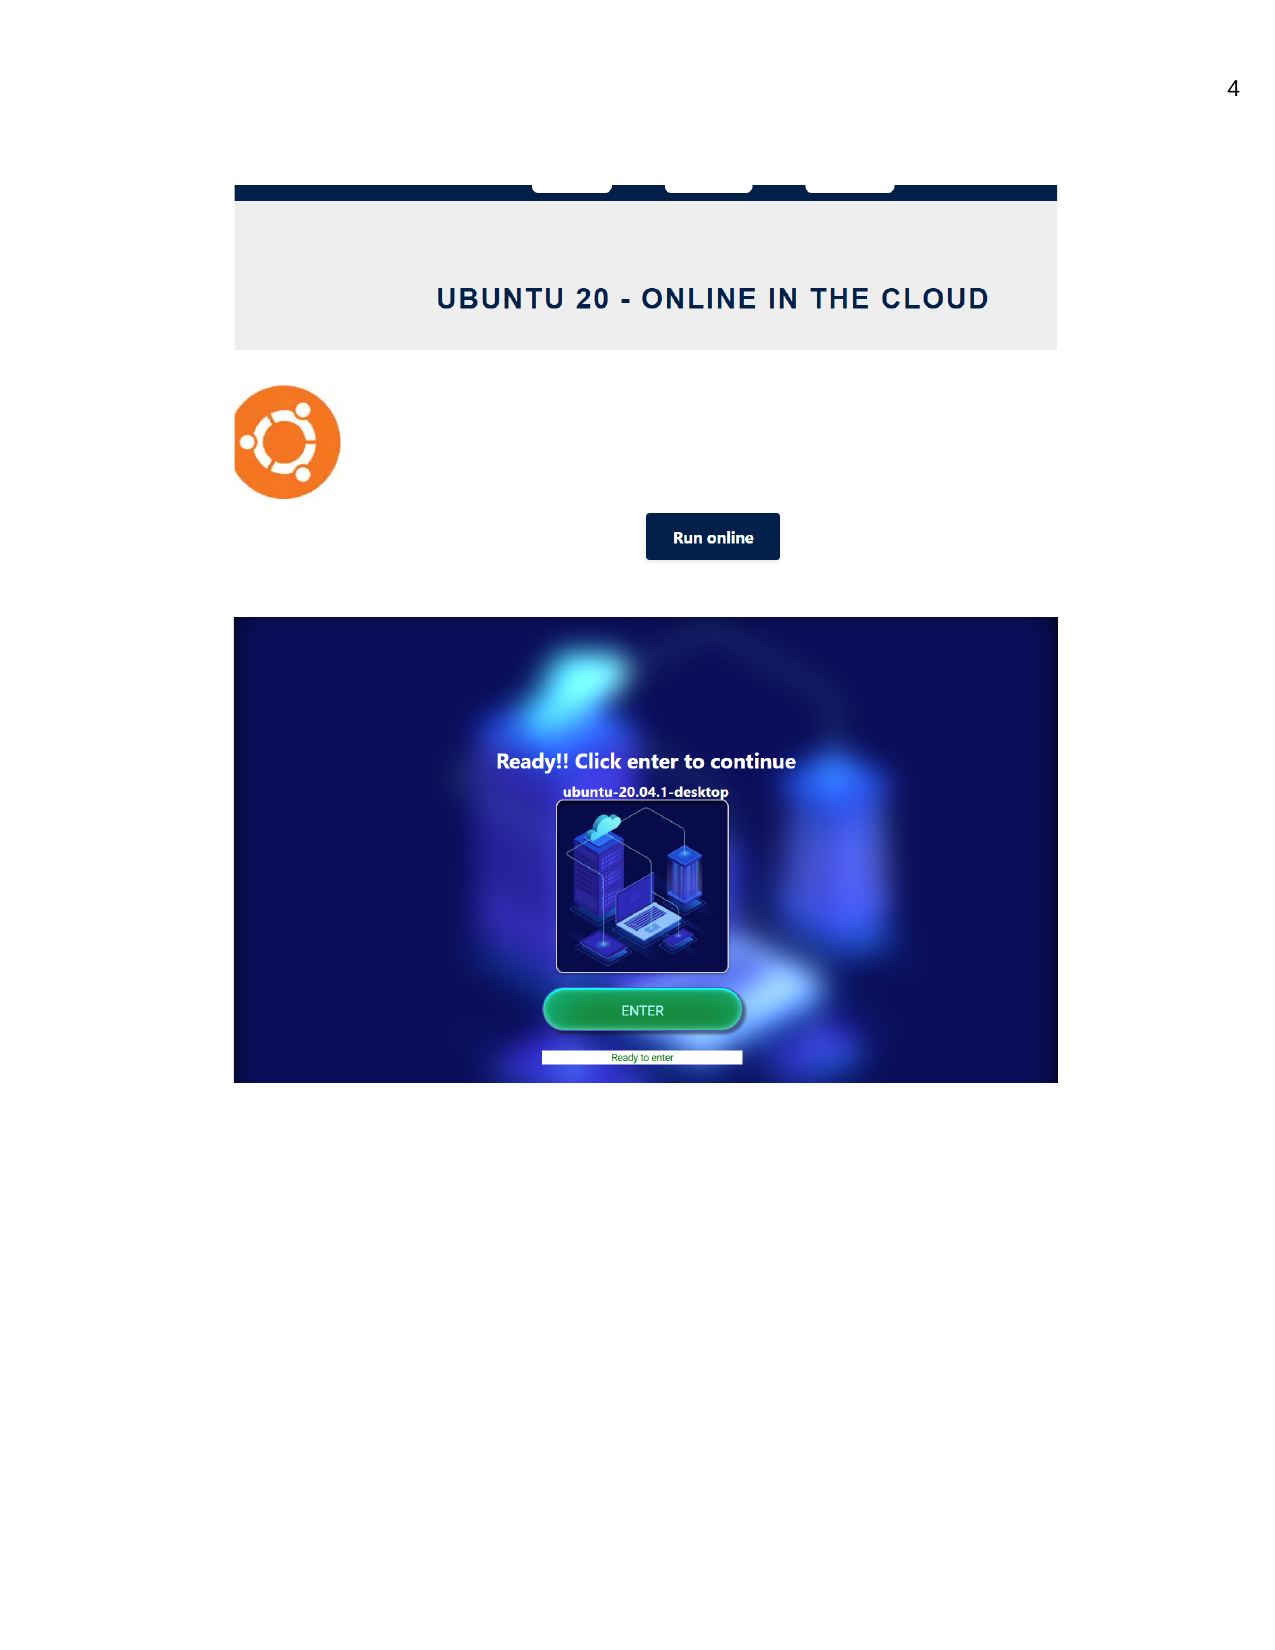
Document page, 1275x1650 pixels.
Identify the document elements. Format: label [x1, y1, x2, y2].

picture [233, 185, 1058, 1083]
